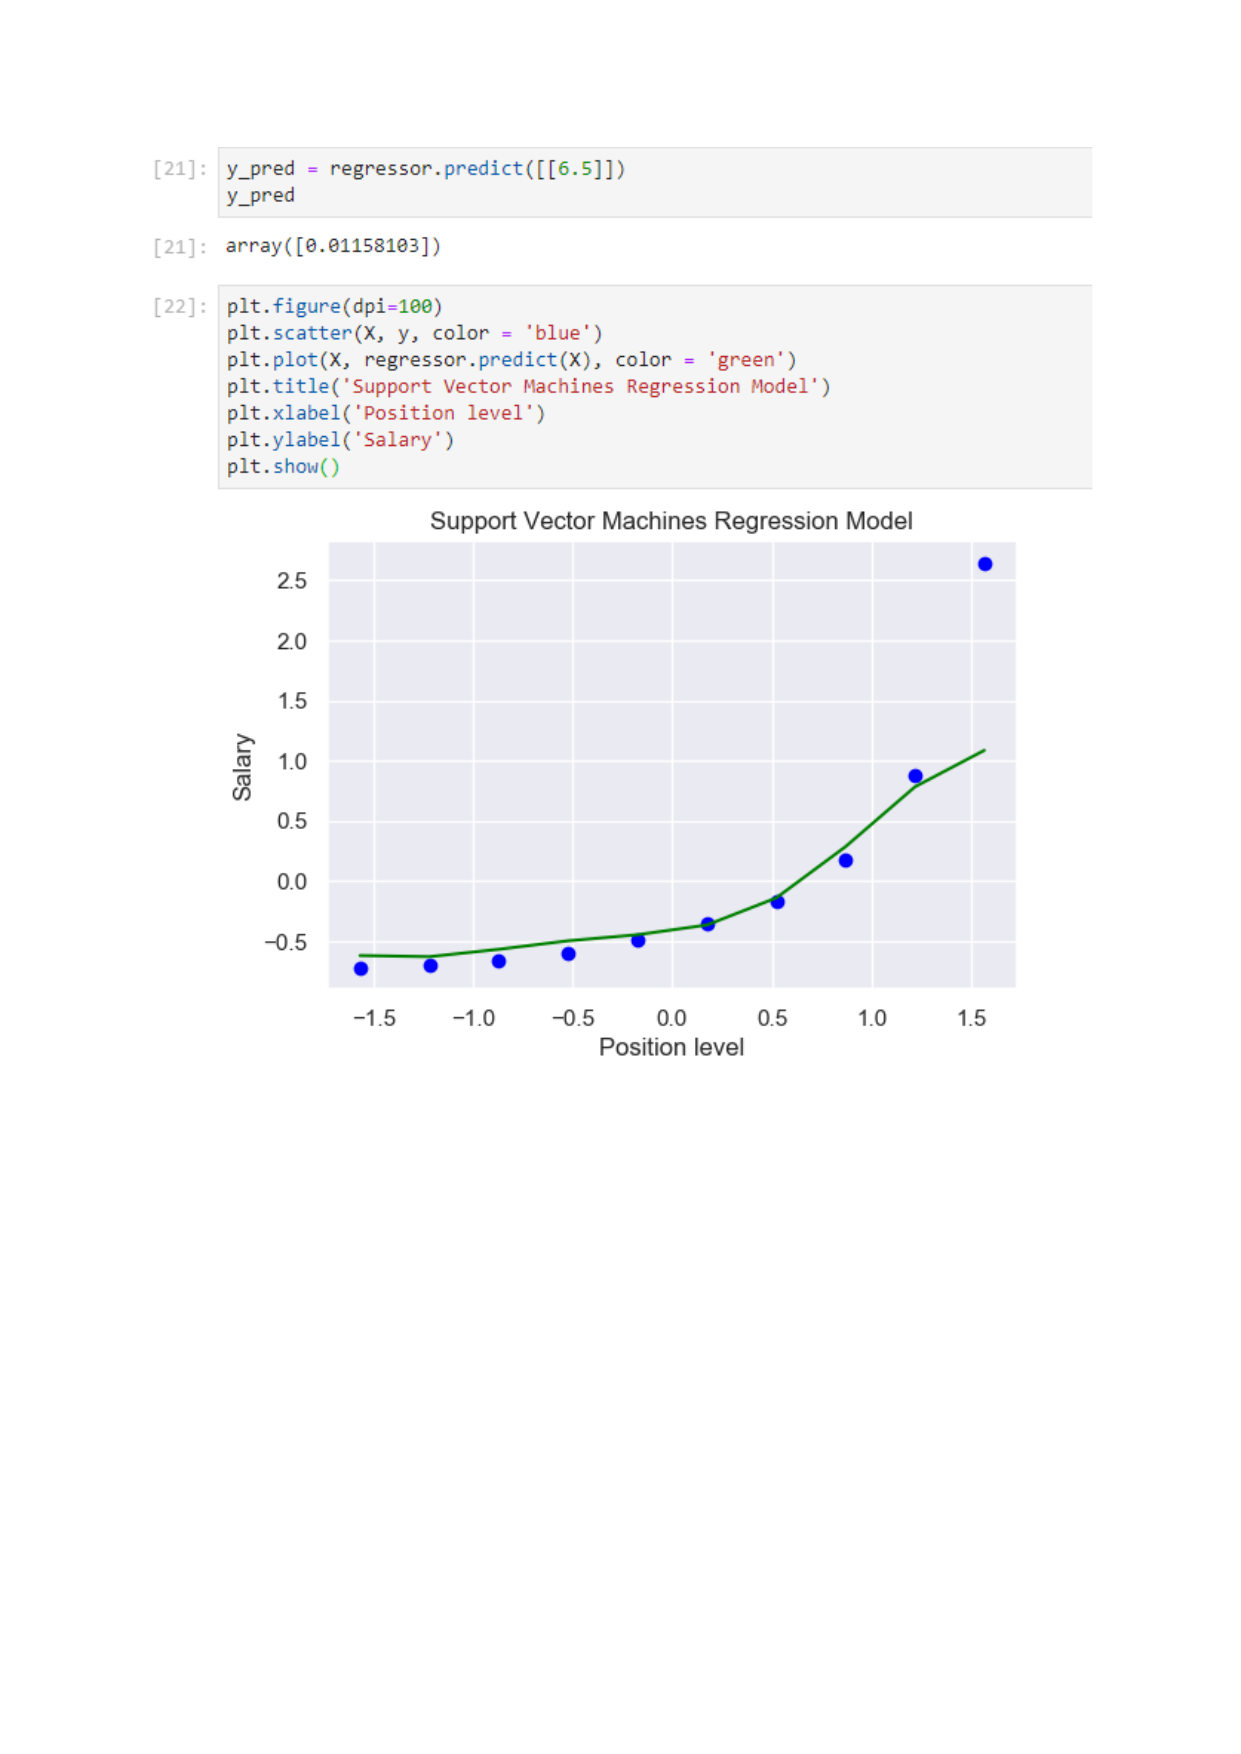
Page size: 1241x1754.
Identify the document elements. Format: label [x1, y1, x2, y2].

picture [147, 147, 1093, 1075]
